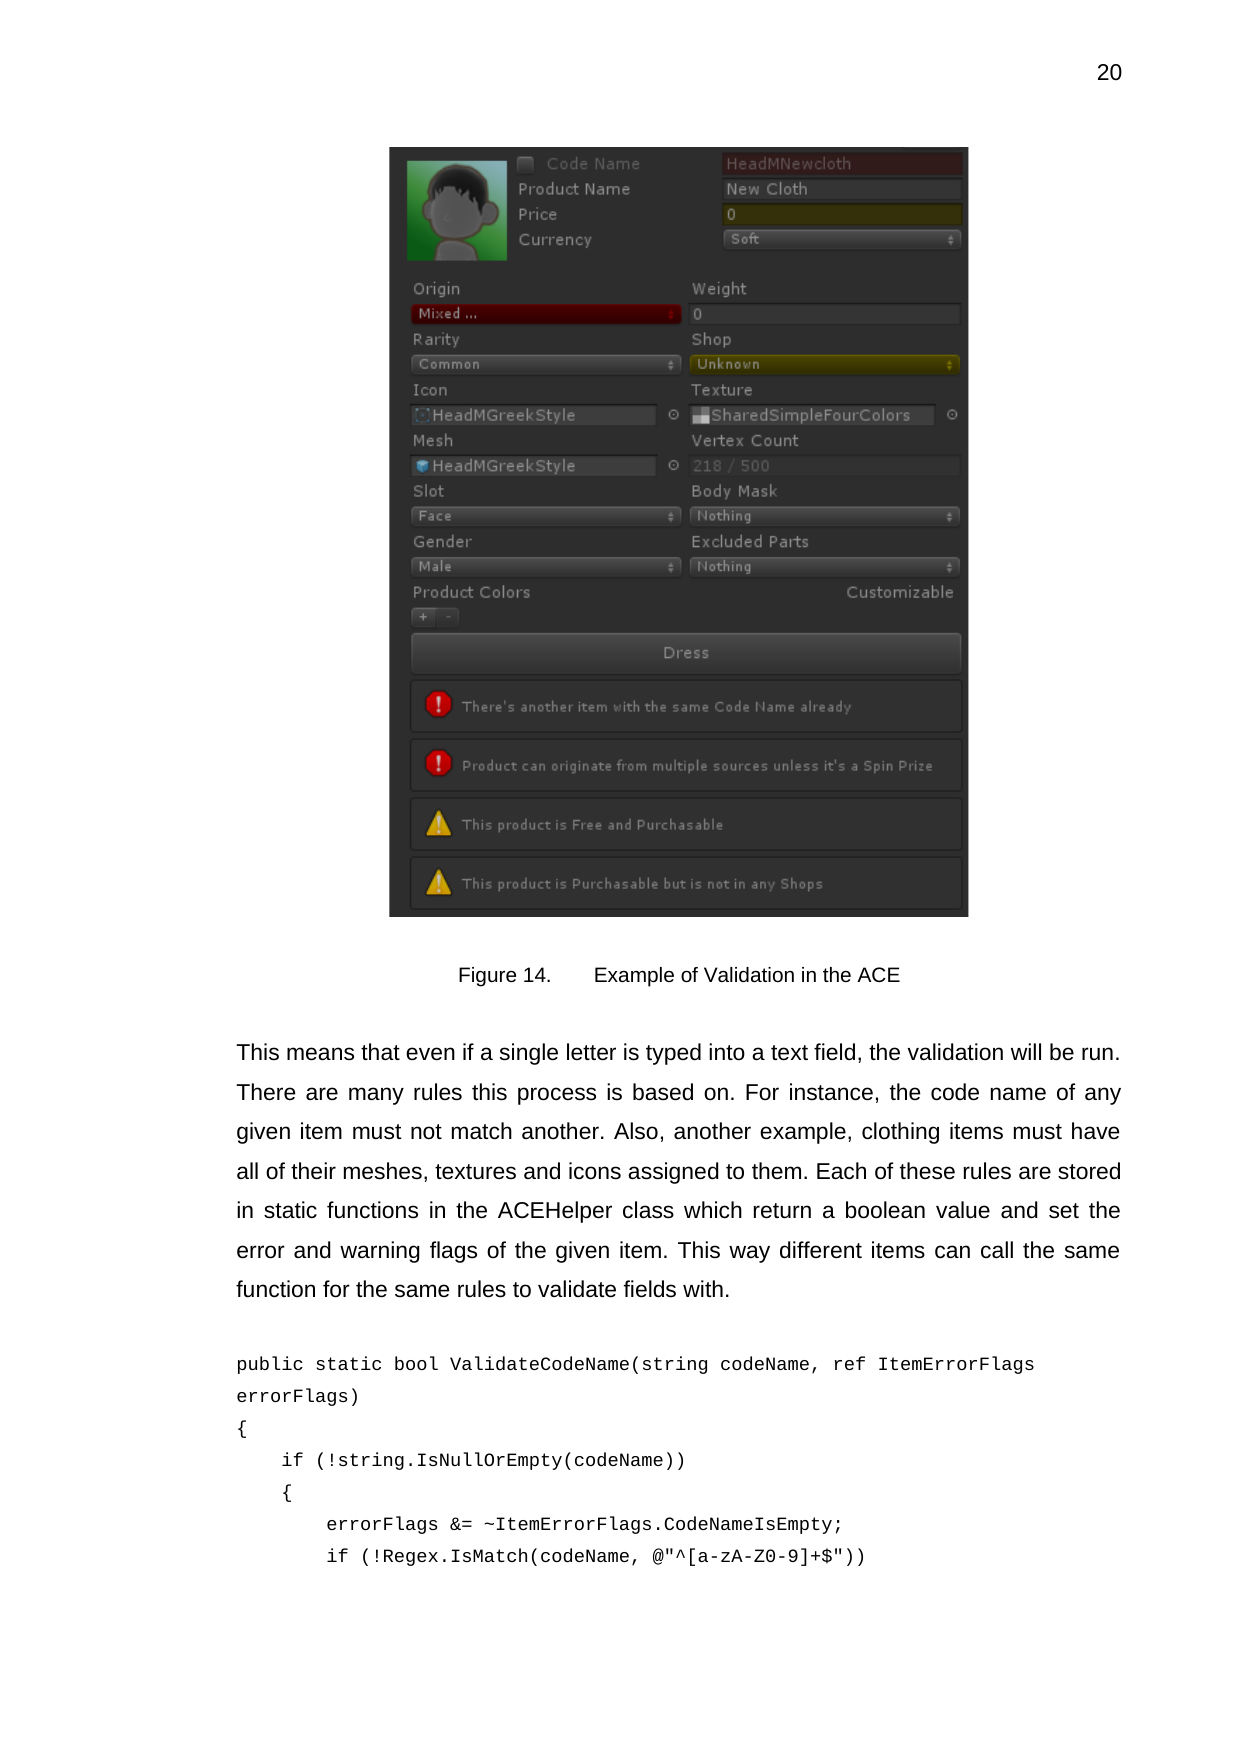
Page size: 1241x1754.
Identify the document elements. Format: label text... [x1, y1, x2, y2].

picture [389, 147, 969, 917]
text This means that even if a single letter is typed into a text field, the validation will be run. There are many rules this process is based on. For instance, the code name of any given item must not match another. Also, another example, clothing items must have all of their meshes, textures and icons assigned to them. Each of these rules are stored in static functions in the ACEHelper class which return a boolean value and set the error and warning flags of the given item. This way different items can call the same function for the same rules to validate fields with. [236, 1039, 1122, 1302]
text Example of Validation in the ACE [236, 963, 1122, 987]
list public static bool ValidateCodeName(string codeName, ref ItemErrorFlags errorFlags) [236, 1355, 1122, 1408]
list { [236, 1419, 1122, 1440]
list if (!Regex.IsMatch(codeName, @"^[a-zA-Z0-9]+$")) [236, 1546, 1122, 1568]
list if (!string.IsNullOrEmpty(codeName)) [236, 1451, 1122, 1472]
list { [236, 1483, 1122, 1504]
list errorFlags &= ~ItemErrorFlags.CodeNameIsEmpty; [236, 1514, 1122, 1536]
